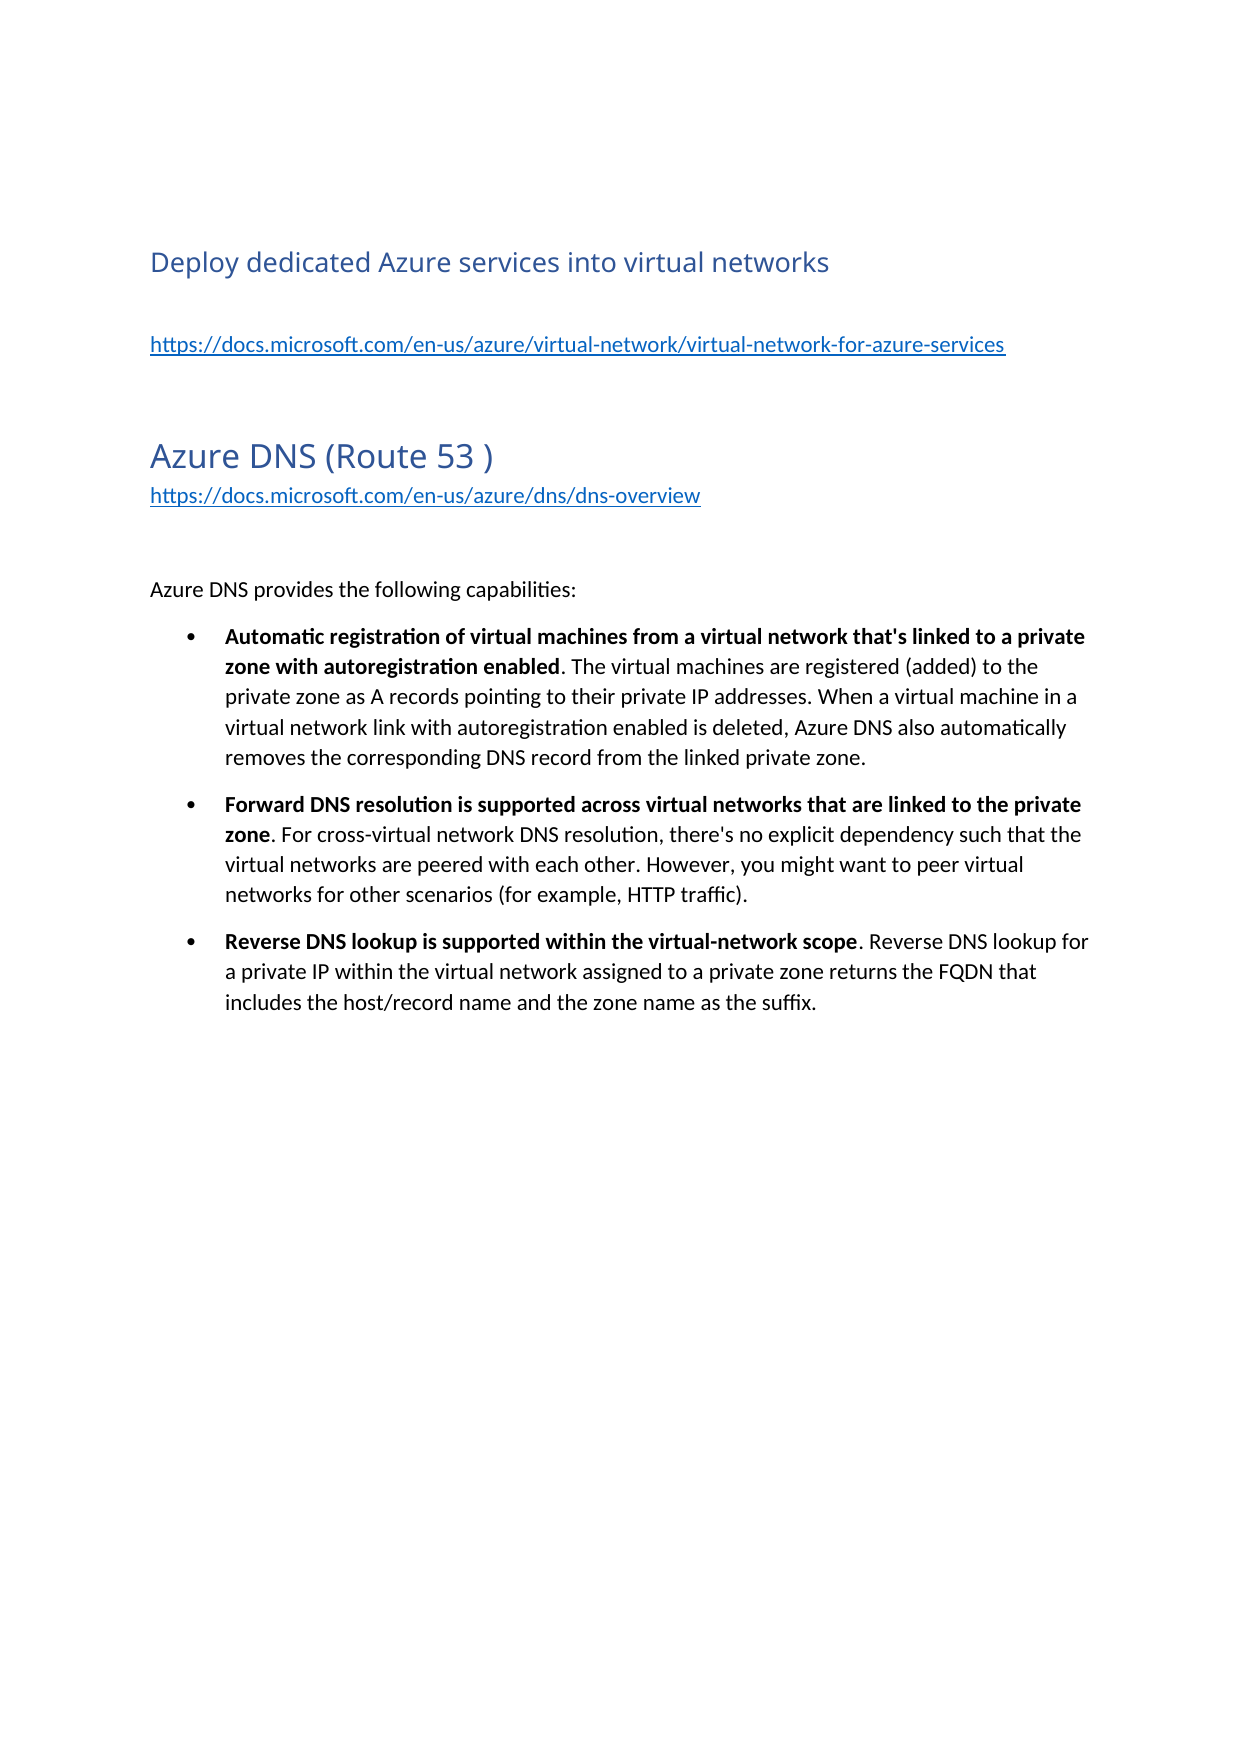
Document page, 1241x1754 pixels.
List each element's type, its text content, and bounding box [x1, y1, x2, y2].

text https://docs.microsoft.com/en-us/azure/virtual-network/virtual-network-for-azure-services [150, 330, 1090, 358]
text https://docs.microsoft.com/en-us/azure/dns/dns-overview [150, 481, 1090, 509]
text Azure DNS provides the following capabilities: [150, 575, 1090, 603]
subtitle Azure DNS (Route 53 ) [150, 432, 1090, 478]
list Reverse DNS lookup is supported within the virtual-network scope. Reverse DNS lookup for a private IP within the virtual network assigned to a private zone returns the FQDN that includes the host/record name and the zone name as the suffix. [187, 927, 1090, 1016]
list Forward DNS resolution is supported across virtual networks that are linked to the private zone. For cross-virtual network DNS resolution, there's no explicit dependency such that the virtual networks are peered with each other. However, you might want to peer virtual networks for other scenarios (for example, HTTP traffic). [187, 790, 1090, 908]
subtitle Deploy dedicated Azure services into virtual networks [150, 244, 1090, 281]
list Automatic registration of virtual machines from a virtual network that's linked to a private zone with autoregistration enabled. The virtual machines are registered (added) to the private zone as A records pointing to their private IP addresses. When a virtual machine in a virtual network link with autoregistration enabled is deleted, Azure DNS also automatically removes the corresponding DNS record from the linked private zone. [187, 622, 1090, 771]
